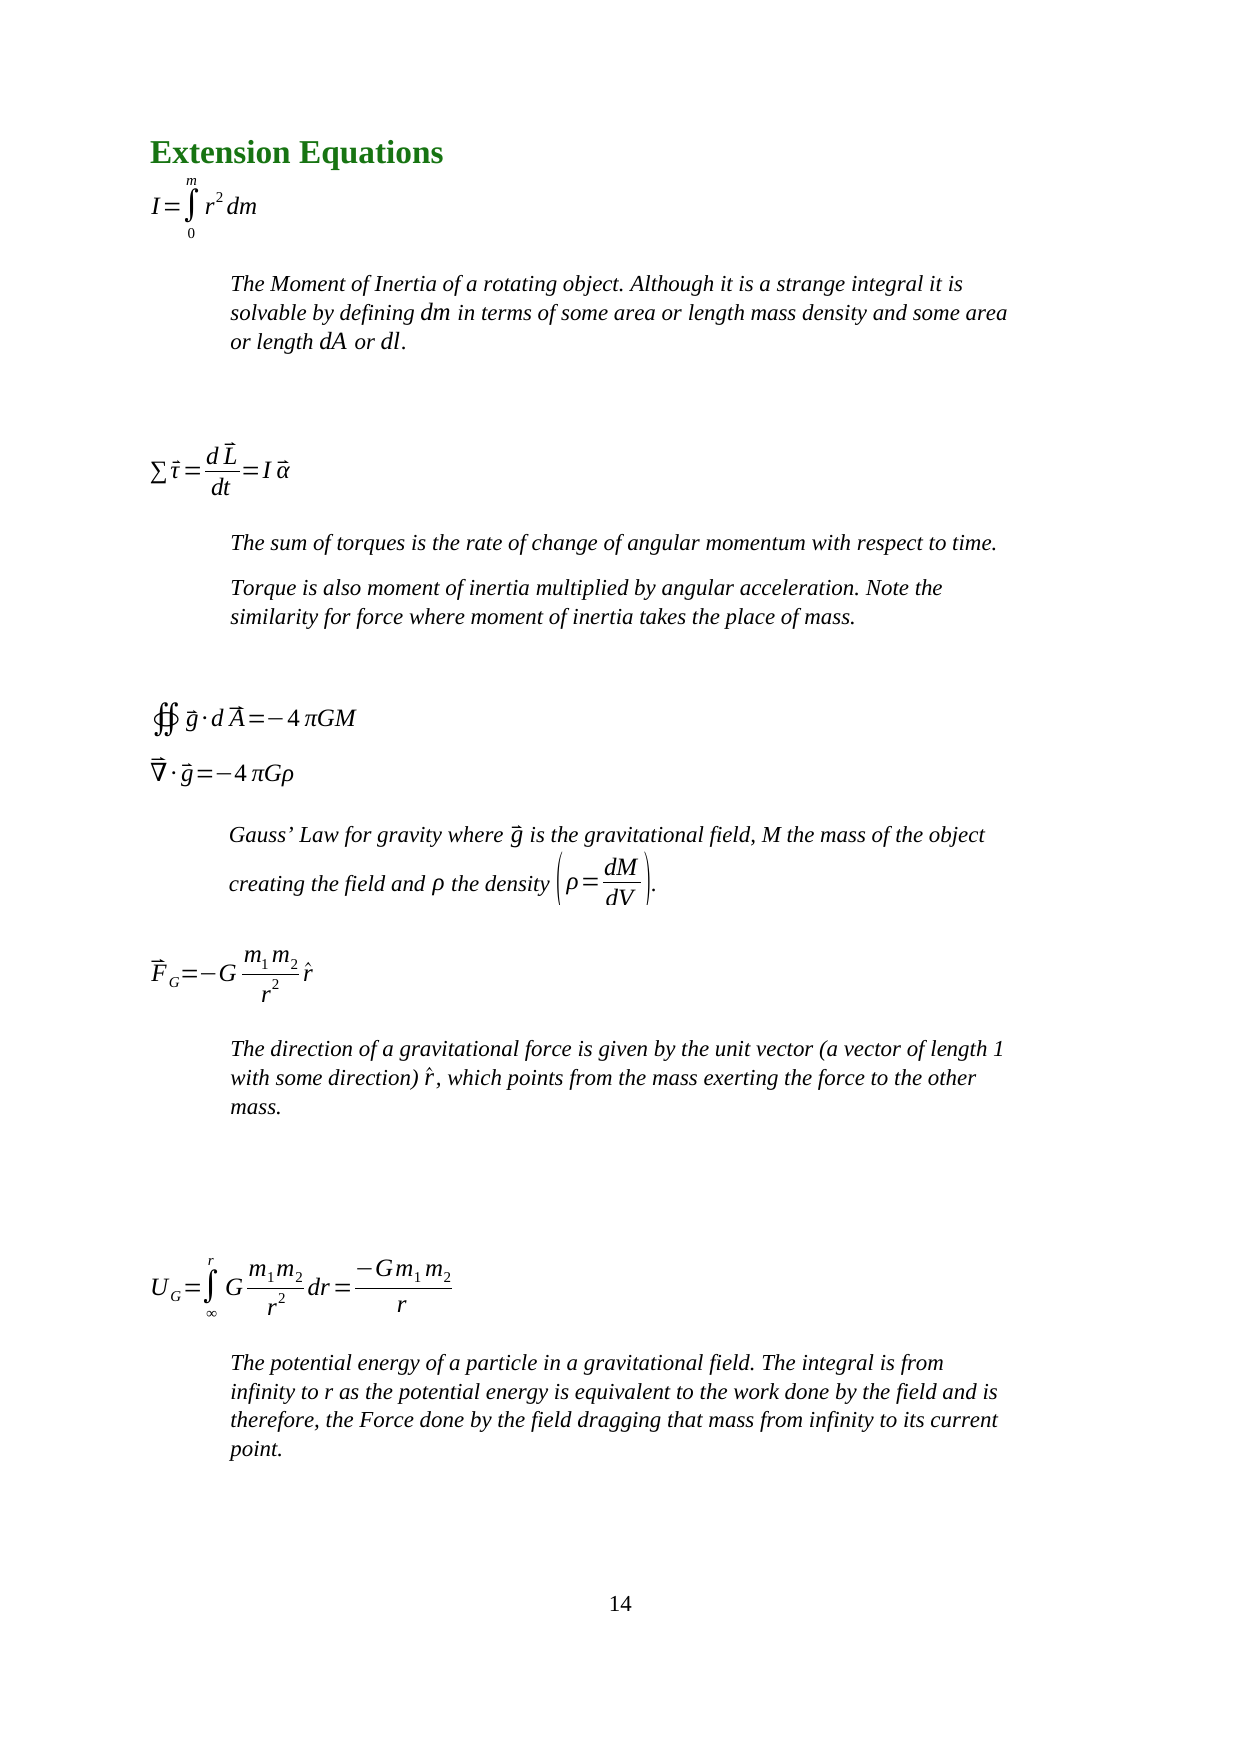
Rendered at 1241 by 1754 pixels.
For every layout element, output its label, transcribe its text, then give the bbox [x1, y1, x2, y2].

subtitle Extension Equations [150, 133, 1090, 171]
